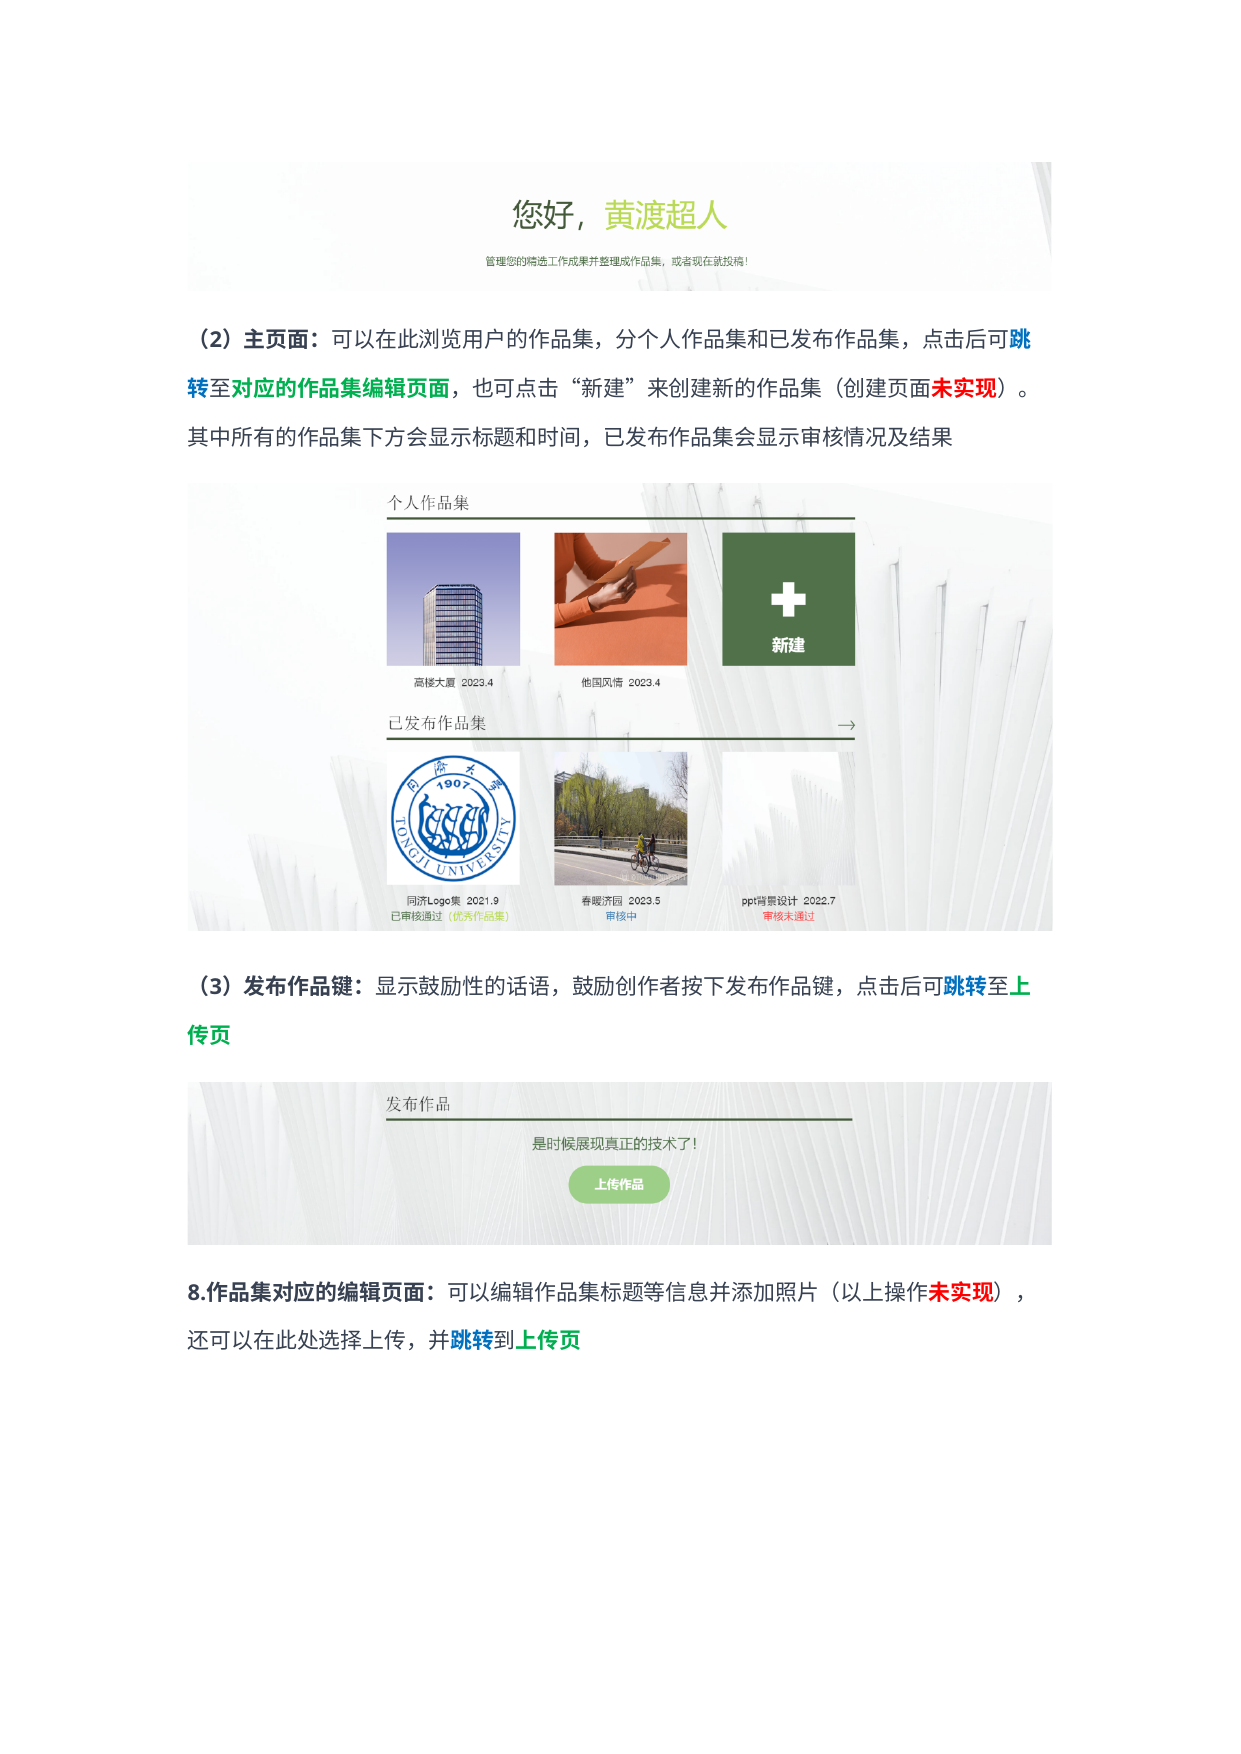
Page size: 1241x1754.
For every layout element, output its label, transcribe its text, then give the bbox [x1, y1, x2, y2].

picture [187, 483, 1053, 931]
list 8.作品集对应的编辑页面：可以编辑作品集标题等信息并添加照片（以上操作未实现），还可以在此处选择上传，并跳转到上传页 [187, 1274, 1053, 1355]
list （3）发布作品键：显示鼓励性的话语，鼓励创作者按下发布作品键，点击后可跳转至上传页 [187, 968, 1053, 1050]
picture [187, 1082, 1052, 1245]
picture [187, 162, 1052, 291]
list （2）主页面：可以在此浏览用户的作品集，分个人作品集和已发布作品集，点击后可跳转至对应的作品集编辑页面，也可点击“新建”来创建新的作品集（创建页面未实现）。其中所有的作品集下方会显示标题和时间，已发布作品集会显示审核情况及结果 [187, 322, 1053, 452]
